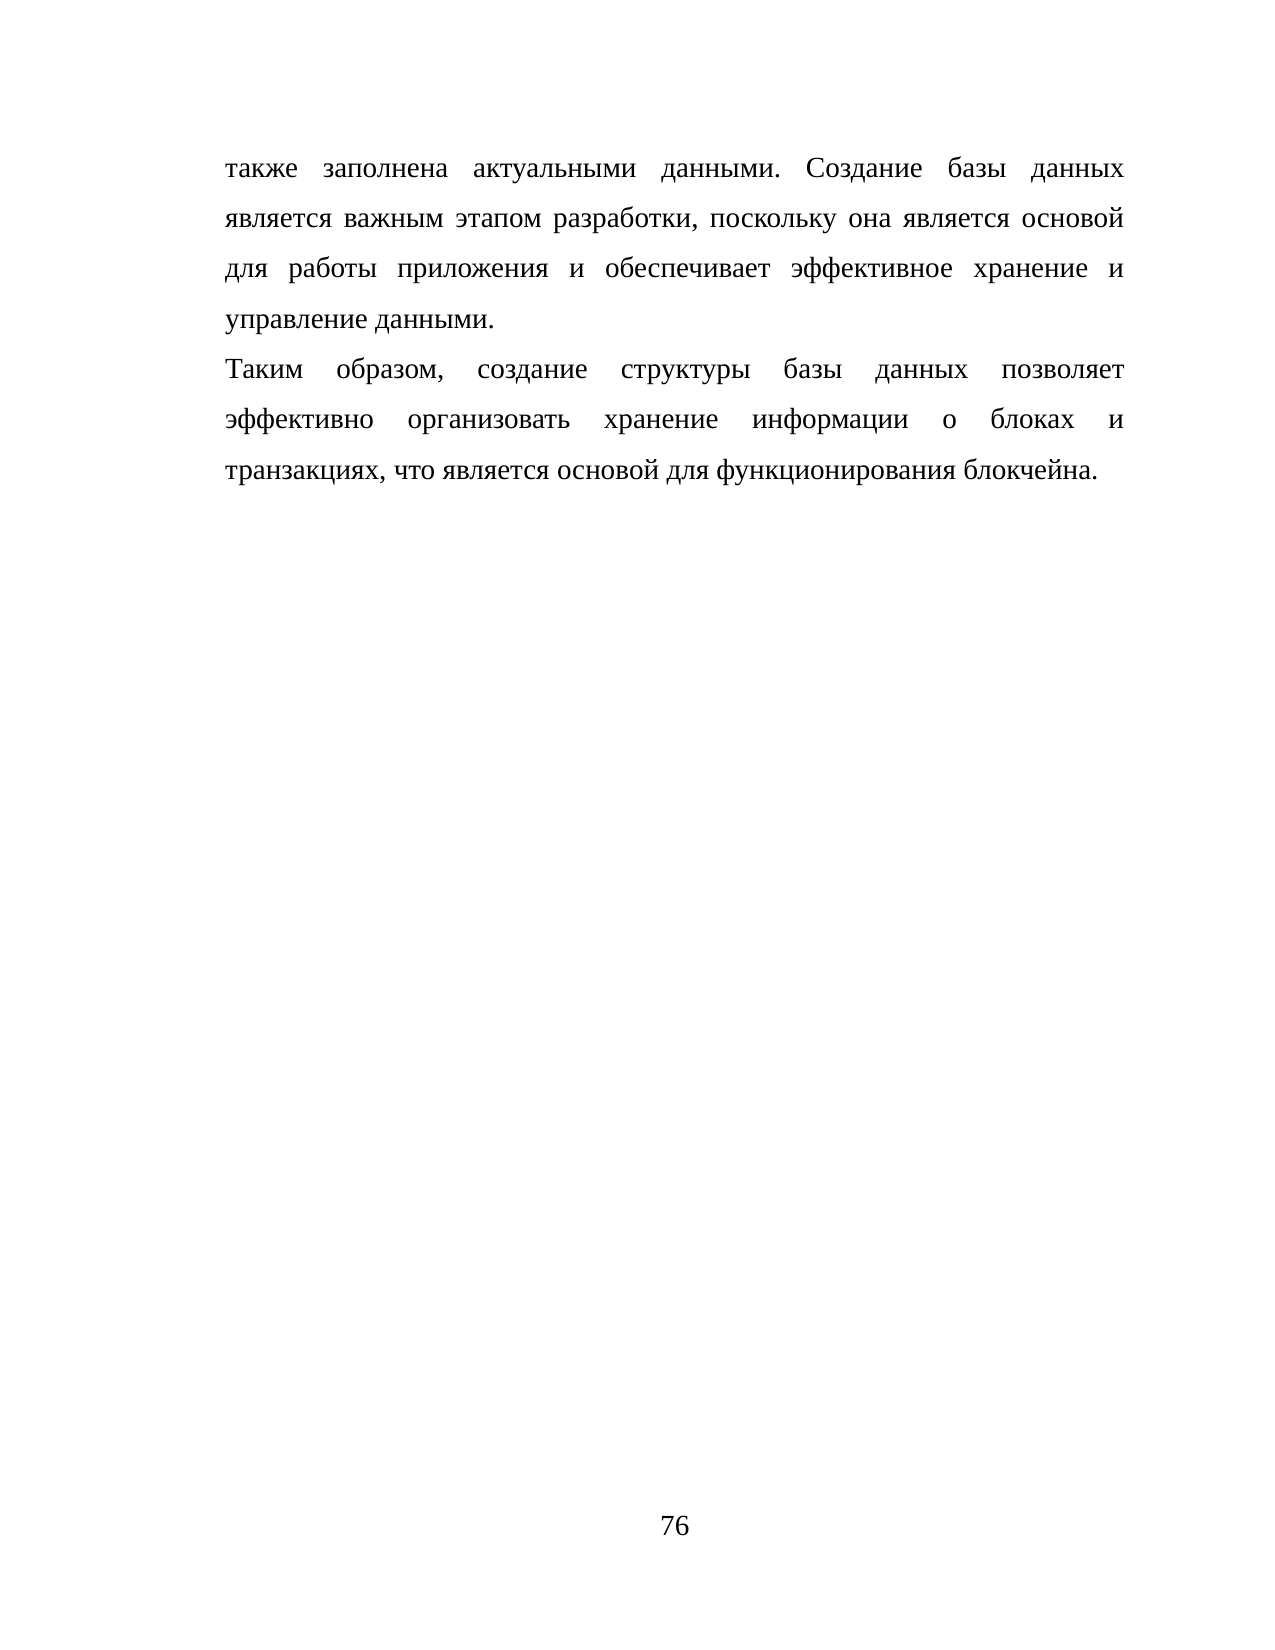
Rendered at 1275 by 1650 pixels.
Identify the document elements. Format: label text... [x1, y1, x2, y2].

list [225, 150, 1125, 334]
list Таким образом, создание структуры базы данных позволяет эффективно организовать хранение информации о блоках и транзакциях, что является основой для функционирования блокчейна. [225, 351, 1125, 485]
